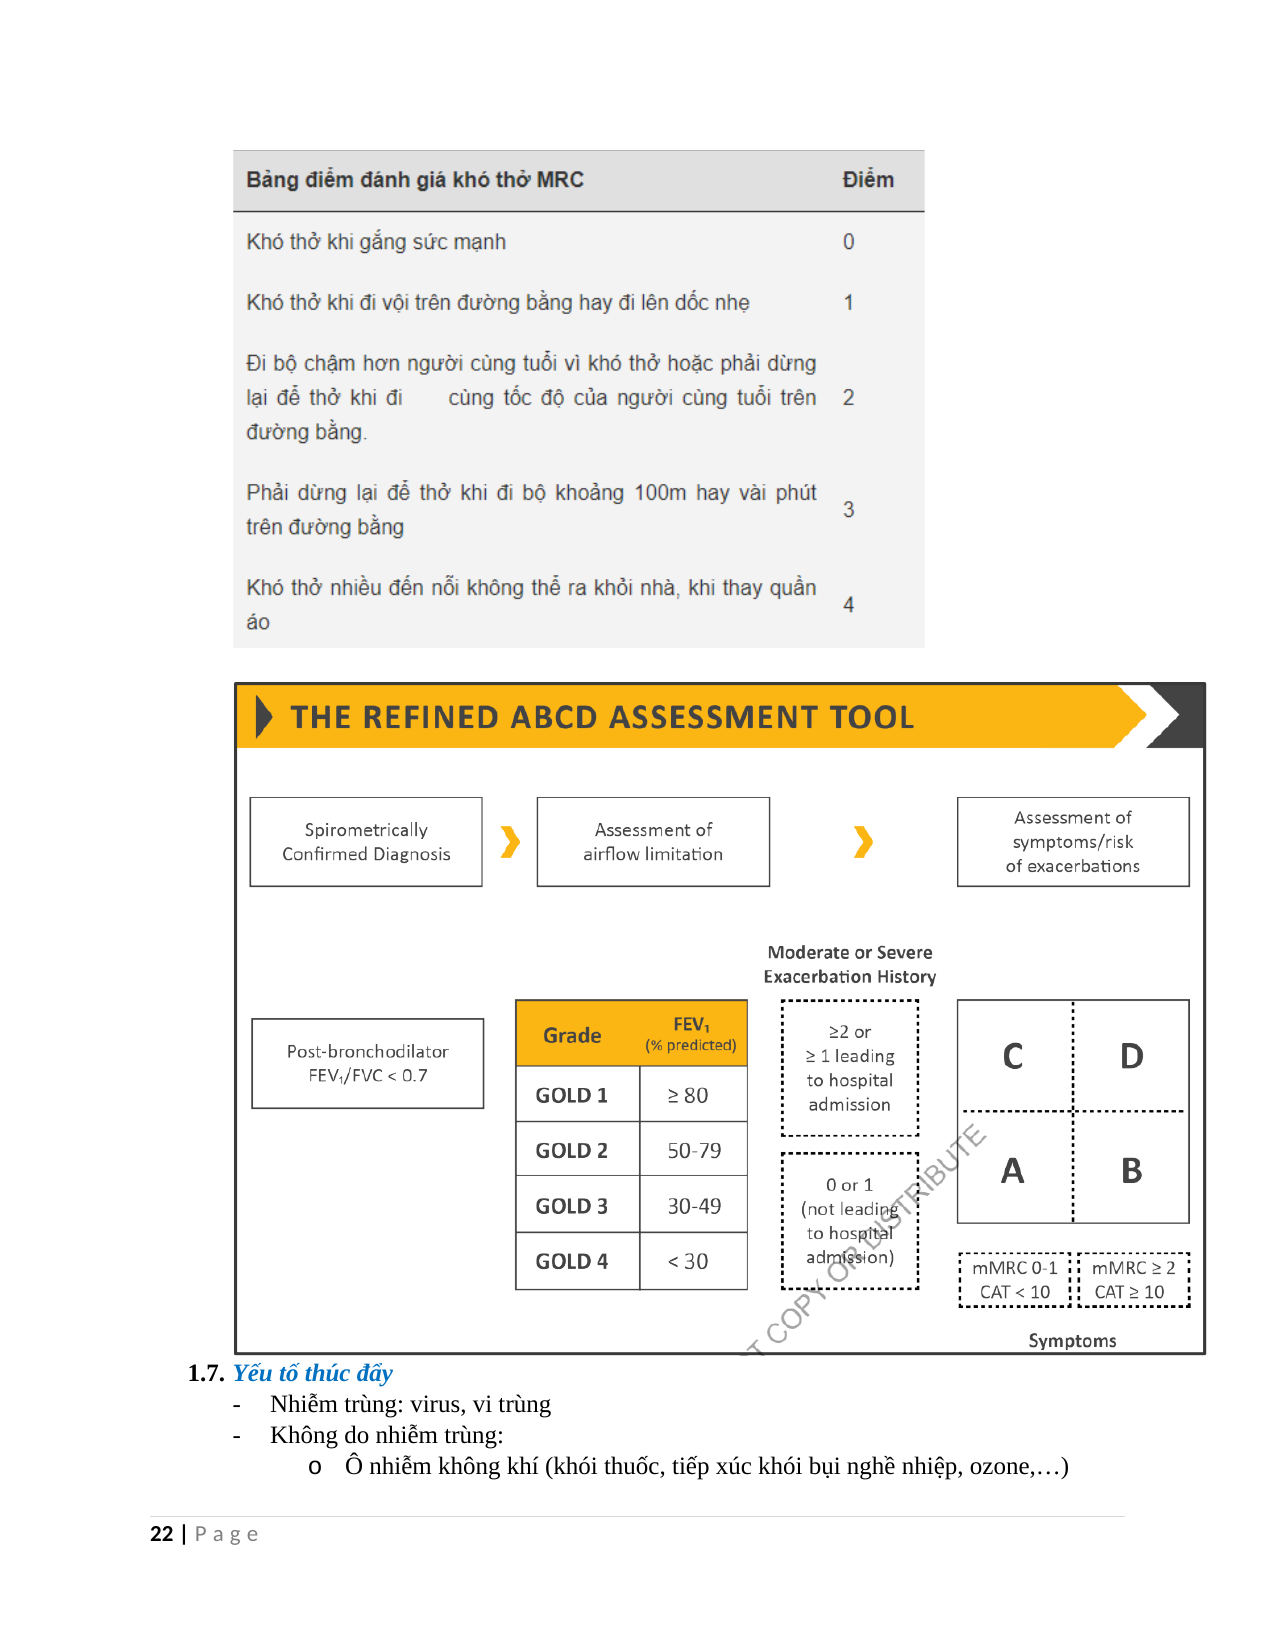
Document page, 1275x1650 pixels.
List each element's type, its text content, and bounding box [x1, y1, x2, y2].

picture [232, 150, 925, 648]
list Yếu tố thúc đẩy [187, 1358, 1125, 1386]
picture [232, 680, 1208, 1356]
list Không do nhiễm trùng: [232, 1420, 1125, 1448]
list Ô nhiễm không khí (khói thuốc, tiếp xúc khói bụi nghề nhiệp, ozone,…) [307, 1451, 1125, 1482]
list Nhiễm trùng: virus, vi trùng [232, 1389, 1125, 1417]
